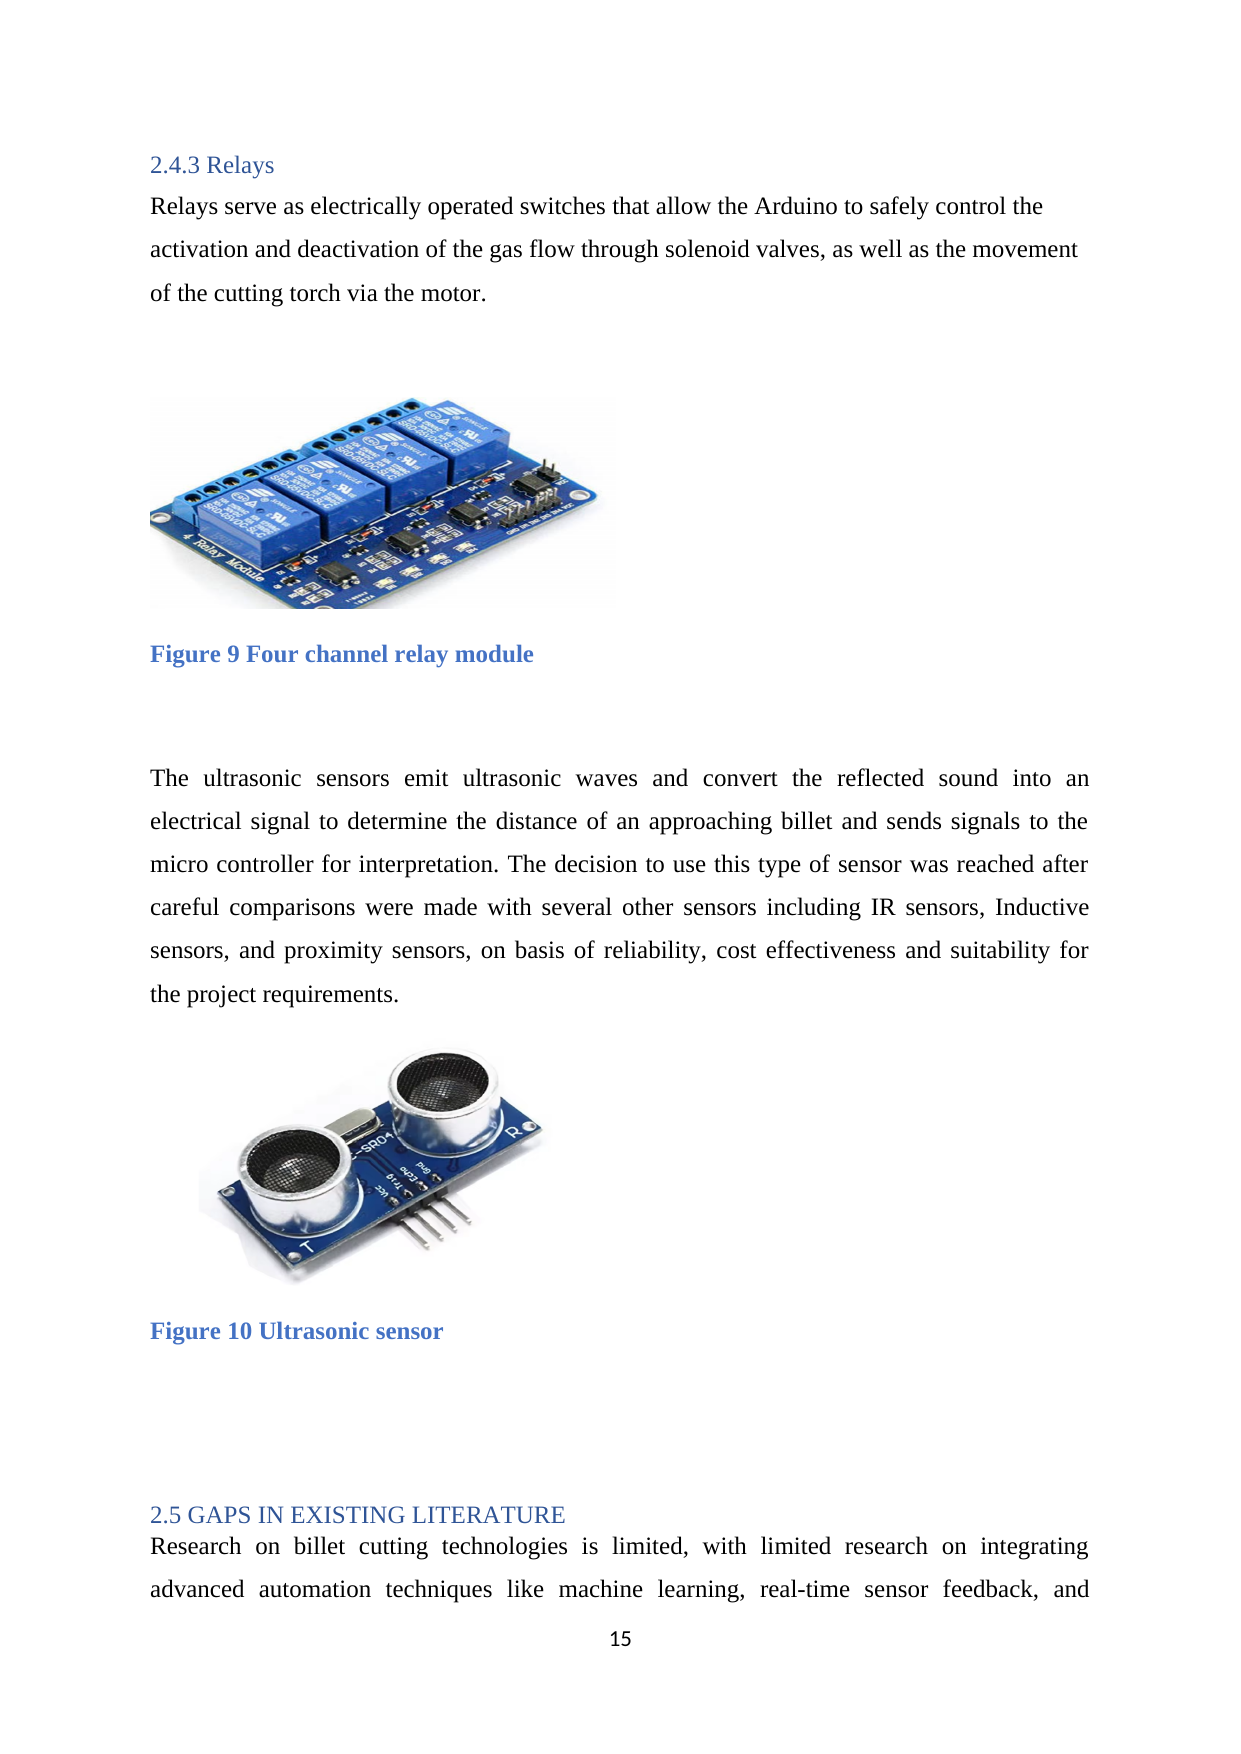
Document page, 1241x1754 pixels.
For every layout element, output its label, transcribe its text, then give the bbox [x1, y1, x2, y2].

text The ultrasonic sensors emit ultrasonic waves and convert the reflected sound into an electrical signal to determine the distance of an approaching billet and sends signals to the micro controller for interpretation. The decision to use this type of sensor was reached after careful comparisons were made with several other sensors including IR sensors, Inductive sensors, and proximity sensors, on basis of reliability, cost effectiveness and suitability for the project requirements. [150, 763, 1090, 1007]
subtitle 2.4.3 Relays [150, 150, 1090, 179]
text Relays serve as electrically operated switches that allow the Arduino to safely control the activation and deactivation of the gas flow through solenoid valves, as well as the movement of the cutting torch via the motor. [150, 191, 1090, 306]
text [150, 1531, 1090, 1603]
text Figure 9 Four channel relay module [150, 639, 1090, 668]
picture [150, 1038, 587, 1286]
subtitle 2.5 GAPS IN EXISTING LITERATURE [150, 1500, 1090, 1529]
picture [150, 397, 617, 609]
text Figure 10 Ultrasonic sensor [150, 1316, 1090, 1345]
